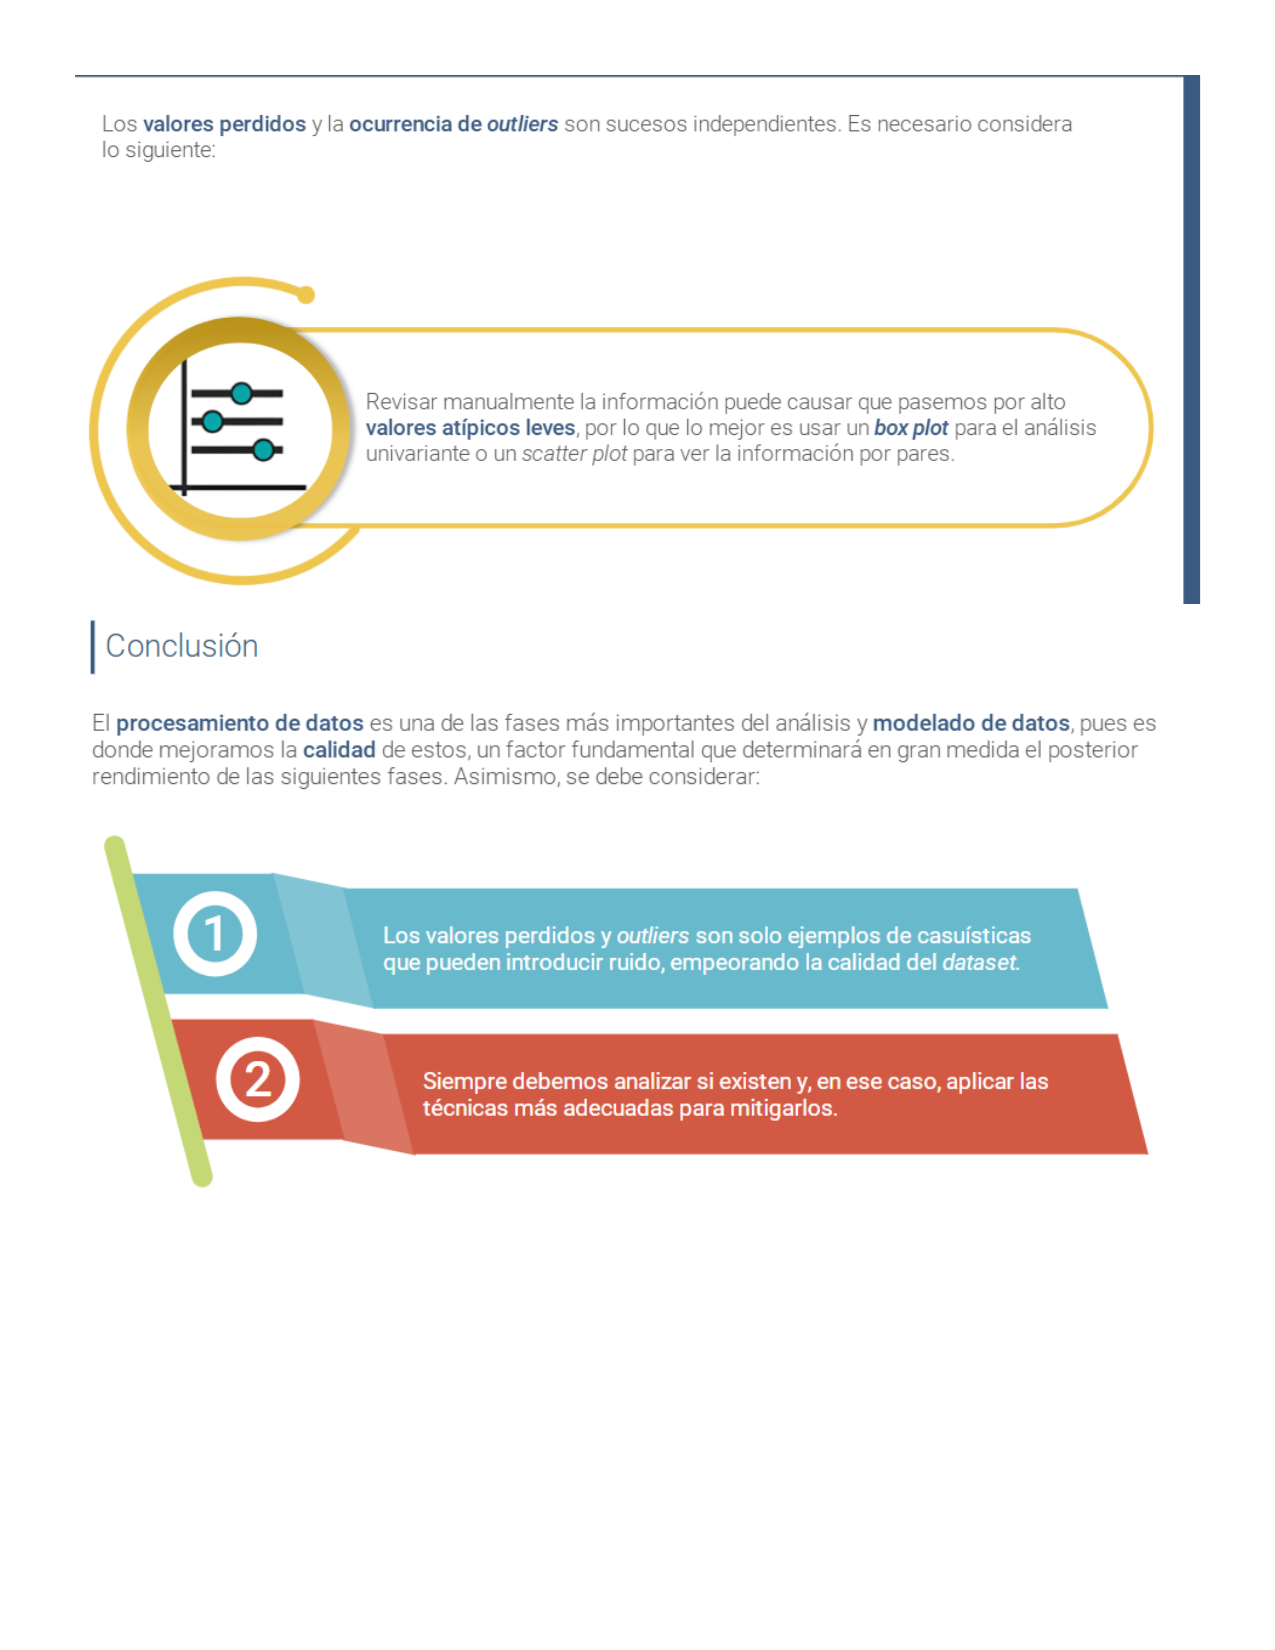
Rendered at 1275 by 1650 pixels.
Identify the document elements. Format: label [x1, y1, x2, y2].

picture [75, 75, 1200, 604]
picture [75, 608, 1200, 1213]
